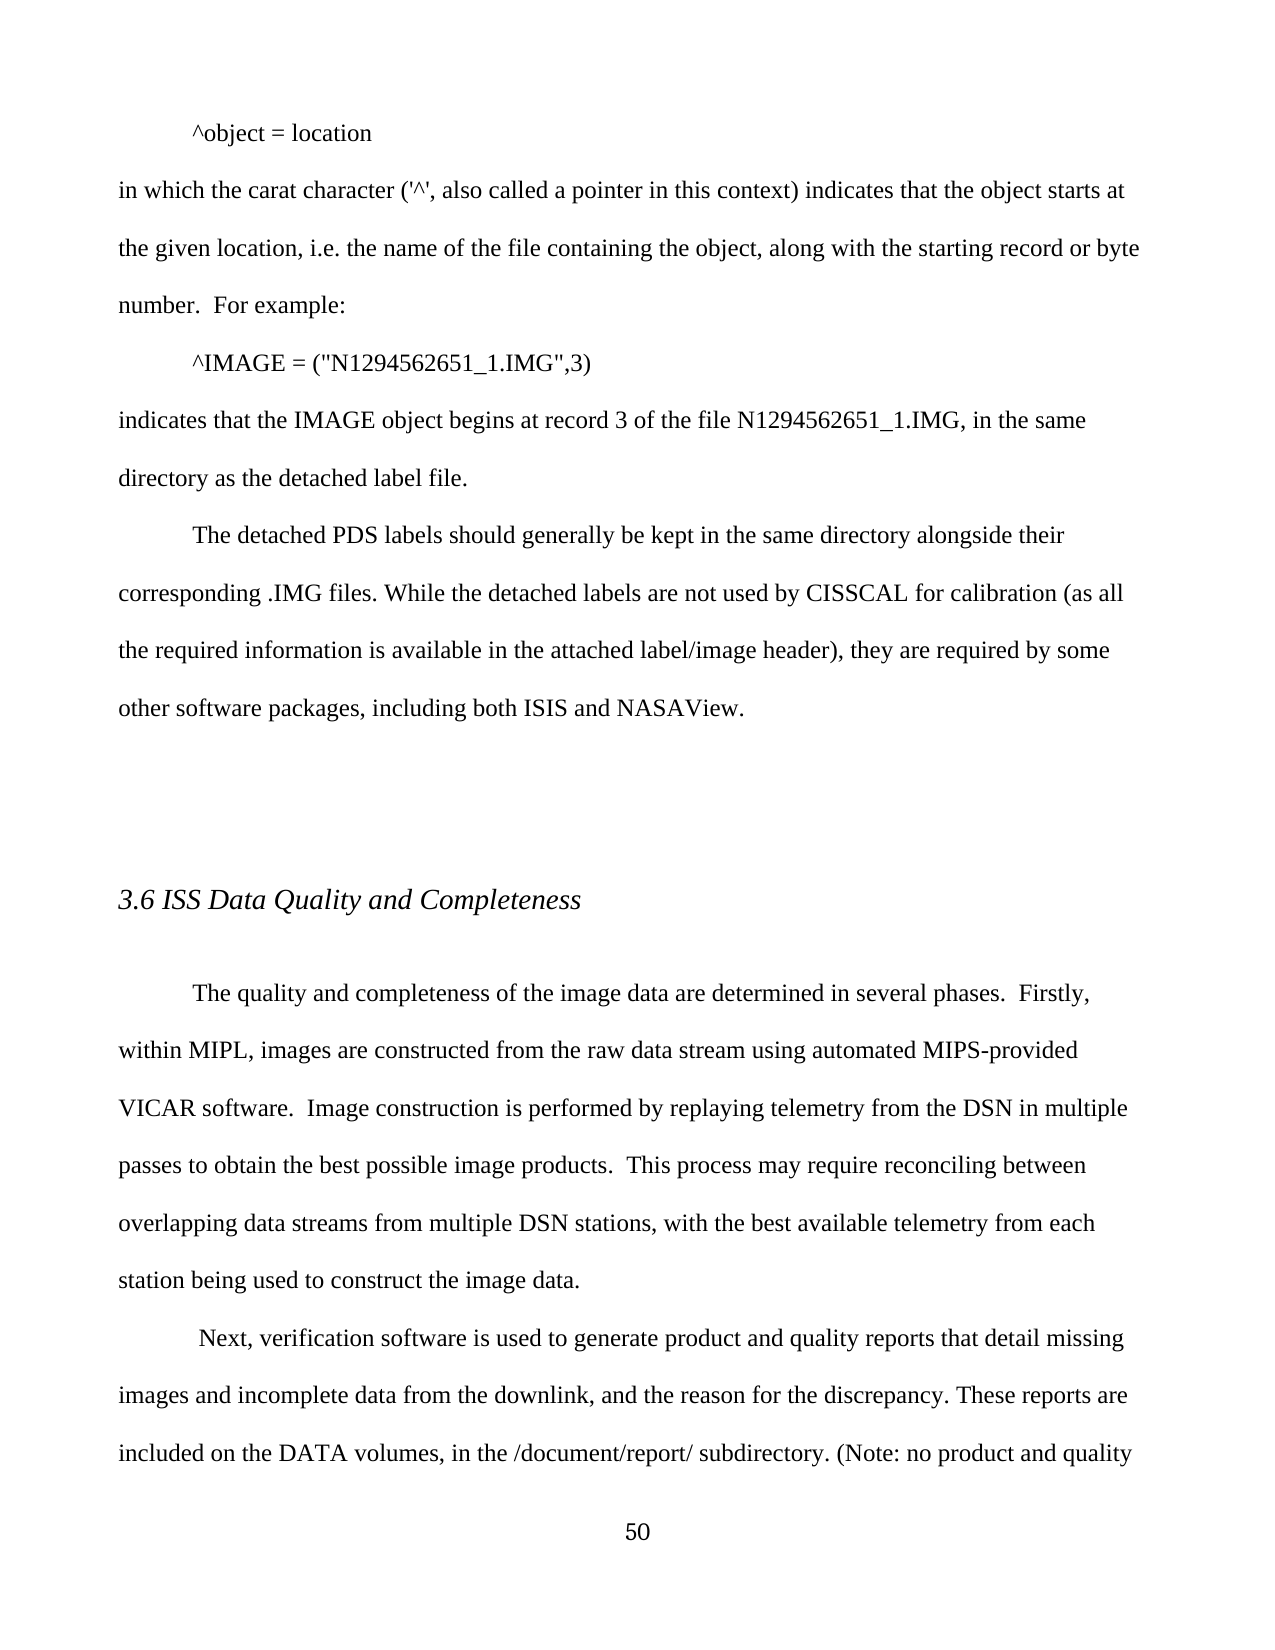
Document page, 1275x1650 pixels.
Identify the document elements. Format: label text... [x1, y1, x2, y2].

text in which the carat character ('^', also called a pointer in this context) indicates that the object starts at the given location, i.e. the name of the file containing the object, along with the starting record or byte number. For example: [118, 176, 1157, 319]
text indicates that the IMAGE object begins at record 3 of the file N1294562651_1.IMG, in the same directory as the detached label file. [118, 406, 1157, 492]
text ^object = location [118, 118, 1157, 147]
text ^IMAGE = ("N1294562651_1.IMG",3) [118, 348, 1157, 377]
text The quality and completeness of the image data are determined in several phases. Firstly, within MIPL, images are constructed from the raw data stream using automated MIPS-provided VICAR software. Image construction is performed by replaying telemetry from the DSN in multiple passes to obtain the best possible image products. This process may require reconciling between overlapping data streams from multiple DSN stations, with the best available telemetry from each station being used to construct the image data. [118, 978, 1157, 1294]
subtitle 3.6 ISS Data Quality and Completeness [118, 866, 1157, 916]
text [118, 1323, 1157, 1467]
text The detached PDS labels should generally be kept in the same directory alongside their corresponding .IMG files. While the detached labels are not used by CISSCAL for calibration (as all the required information is available in the attached label/image header), they are required by some other software packages, including both ISIS and NASAView. [118, 521, 1157, 722]
